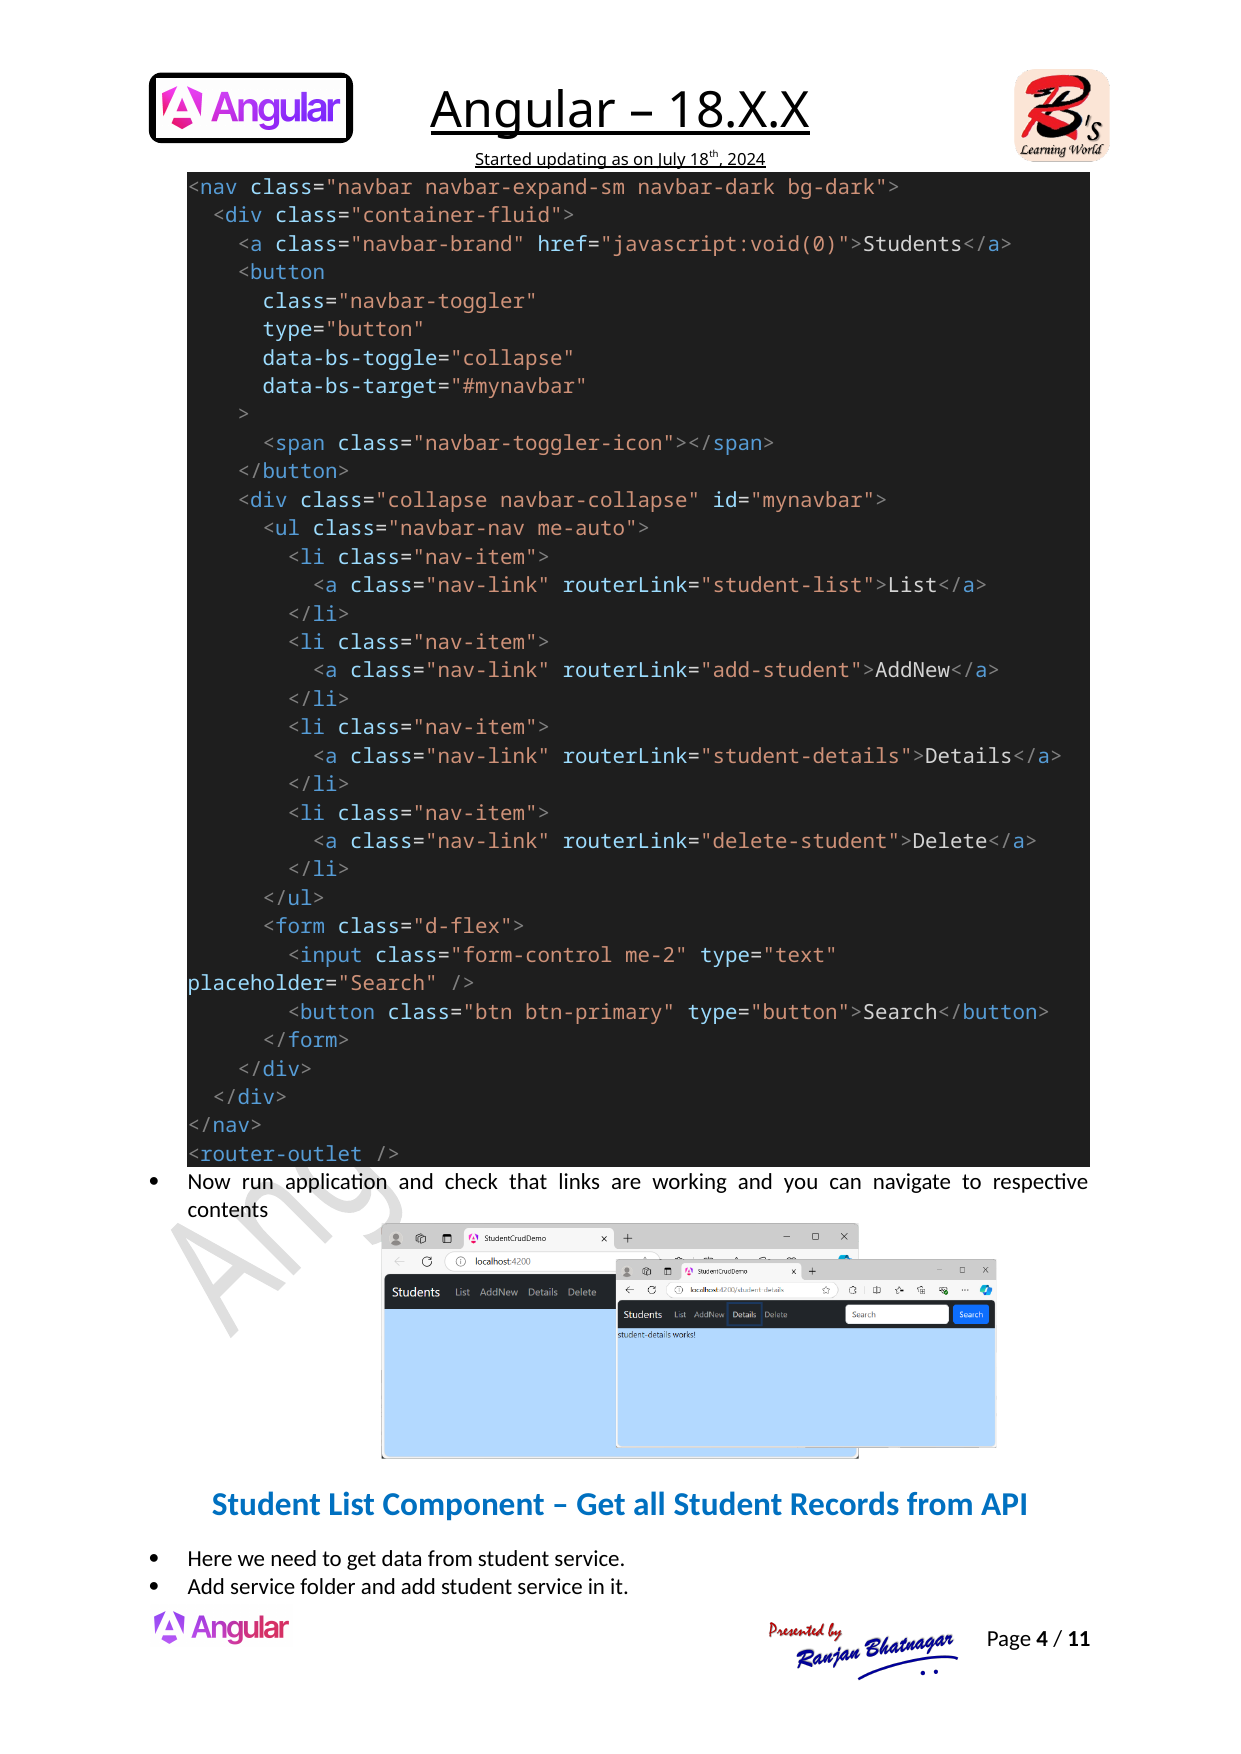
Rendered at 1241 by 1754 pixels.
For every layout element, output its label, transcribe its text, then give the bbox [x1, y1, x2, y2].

list Add service folder and add student service in it. [150, 1572, 1090, 1600]
text <div class="container-fluid"> [187, 201, 1090, 229]
text </div> [187, 1082, 1090, 1111]
text </li> [187, 769, 1090, 798]
text data-bs-target="#mynavbar" [187, 371, 1090, 399]
picture [150, 1604, 294, 1647]
list Here we need to get data from student service. [150, 1544, 1090, 1572]
text <nav class="navbar navbar-expand-sm navbar-dark bg-dark"> [187, 172, 1090, 201]
text <a class="nav-link" routerLink="add-student">AddNew</a> [187, 656, 1090, 684]
text <li class="nav-item"> [187, 798, 1090, 826]
text <li class="nav-item"> [187, 627, 1090, 656]
text </nav> [187, 1111, 1090, 1139]
text class="navbar-toggler" [187, 286, 1090, 314]
text Student List Component – Get all Student Records from API [150, 1483, 1090, 1524]
list Now run application and check that links are working and you can navigate to respective contents [150, 1167, 1090, 1223]
text data-bs-toggle="collapse" [187, 343, 1090, 371]
text type="button" [187, 314, 1090, 343]
text </li> [187, 854, 1090, 883]
text <button class="btn btn-primary" type="button">Search</button> [187, 997, 1090, 1025]
text <li class="nav-item"> [187, 712, 1090, 741]
text <router-outlet /> [187, 1139, 1090, 1167]
text <a class="nav-link" routerLink="delete-student">Delete</a> [187, 826, 1090, 854]
picture [1013, 69, 1110, 162]
text <form class="d-flex"> [187, 911, 1090, 940]
text <a class="nav-link" routerLink="student-details">Details</a> [187, 741, 1090, 769]
text <span class="navbar-toggler-icon"></span> [187, 428, 1090, 456]
text <ul class="navbar-nav me-auto"> [187, 513, 1090, 542]
text </button> [187, 456, 1090, 485]
text <button [187, 257, 1090, 286]
text </li> [187, 599, 1090, 627]
text <input class="form-control me-2" type="text" placeholder="Search" /> [187, 940, 1090, 997]
text </form> [187, 1025, 1090, 1054]
picture [381, 1223, 997, 1459]
text <li class="nav-item"> [187, 542, 1090, 570]
text <div class="collapse navbar-collapse" id="mynavbar"> [187, 485, 1090, 513]
picture [757, 1609, 974, 1694]
text <a class="navbar-brand" href="javascript:void(0)">Students</a> [187, 229, 1090, 257]
picture [156, 78, 346, 138]
text </div> [187, 1054, 1090, 1082]
text </li> [187, 684, 1090, 712]
text </ul> [187, 883, 1090, 911]
text <a class="nav-link" routerLink="student-list">List</a> [187, 570, 1090, 599]
text > [187, 399, 1090, 428]
